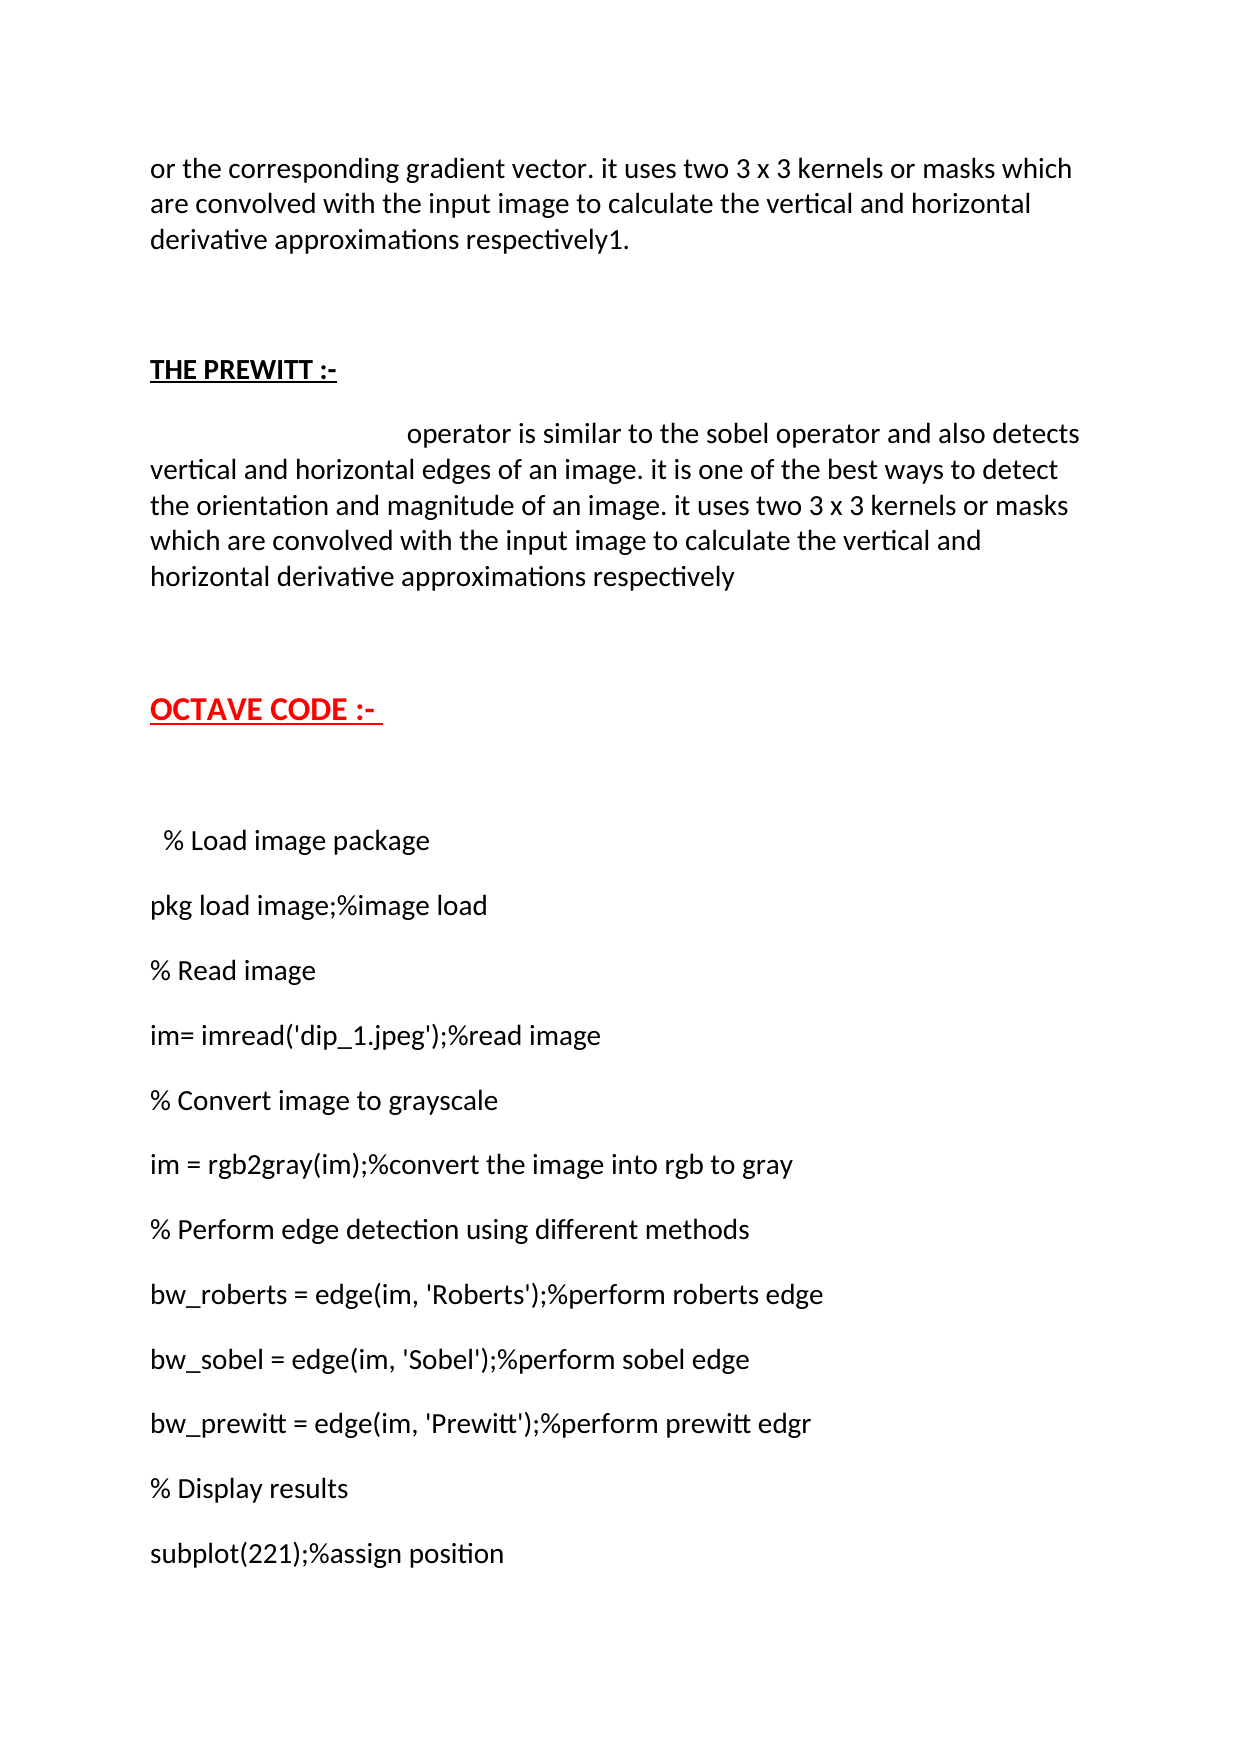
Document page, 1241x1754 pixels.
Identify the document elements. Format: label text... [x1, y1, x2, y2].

text operator is similar to the sobel operator and also detects vertical and horizontal edges of an image. it is one of the best ways to detect the orientation and magnitude of an image. it uses two 3 x 3 kernels or masks which are convolved with the input image to calculate the vertical and horizontal derivative approximations respectively [150, 416, 1090, 594]
text % Convert image to grayscale [150, 1082, 1090, 1117]
text bw_sobel = edge(im, 'Sobel');%perform sobel edge [150, 1341, 1090, 1376]
text % Read image [150, 952, 1090, 988]
text % Display results [150, 1470, 1090, 1506]
text bw_roberts = edge(im, 'Roberts');%perform roberts edge [150, 1276, 1090, 1312]
text pkg load image;%image load [150, 887, 1090, 923]
text subplot(221);%assign position [150, 1535, 1090, 1571]
text OCTAVE CODE :- [150, 688, 1090, 728]
text THE PREWITT :- [150, 351, 1090, 386]
text % Load image package [150, 822, 1090, 858]
text % Perform edge detection using different methods [150, 1211, 1090, 1247]
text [150, 150, 1090, 257]
text bw_prewitt = edge(im, 'Prewitt');%perform prewitt edgr [150, 1406, 1090, 1441]
text im = rgb2gray(im);%convert the image into rgb to gray [150, 1146, 1090, 1182]
text im= imread('dip_1.jpeg');%read image [150, 1017, 1090, 1052]
